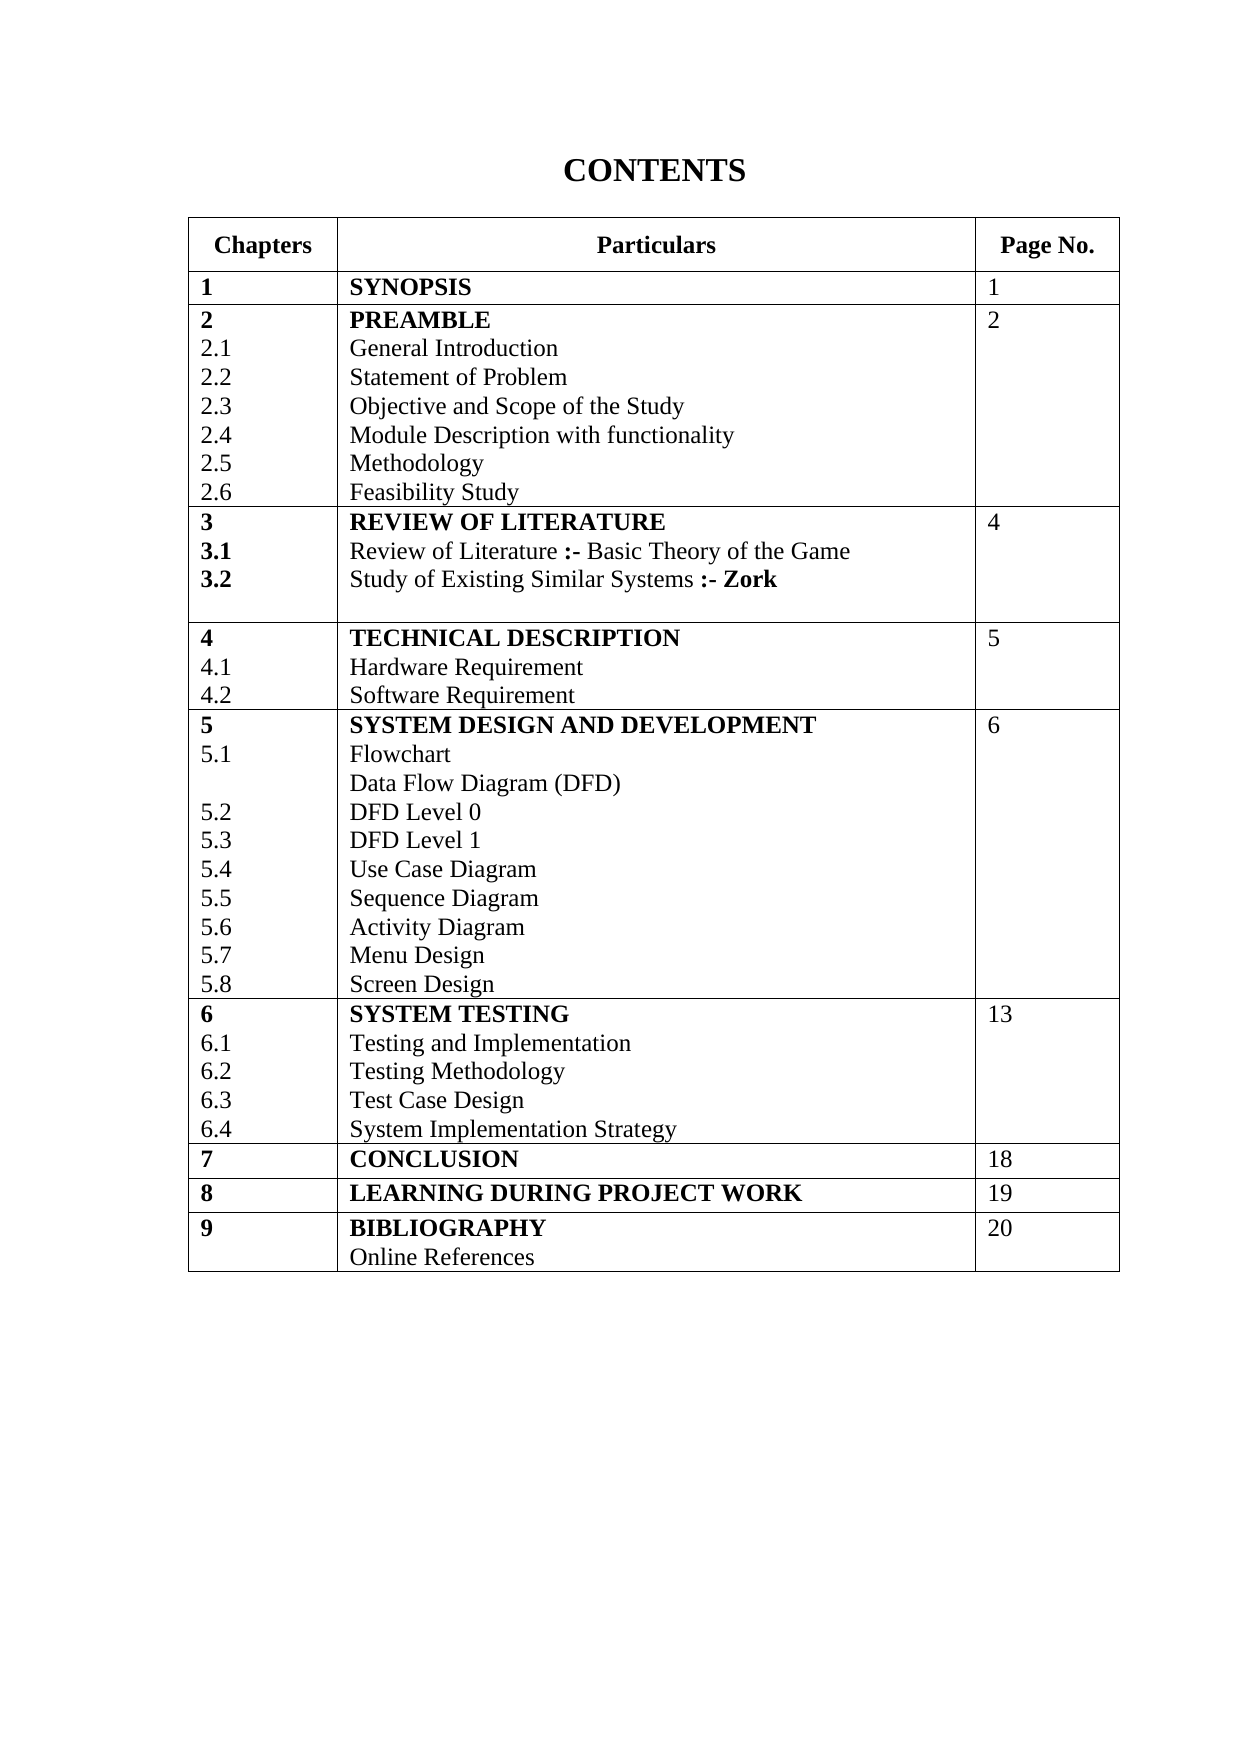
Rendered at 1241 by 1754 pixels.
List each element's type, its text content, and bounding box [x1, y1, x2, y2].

table_cell SYSTEM TESTING Testing and Implementation Testing Methodology Test Case Design System Implementation Strategy [338, 999, 975, 1143]
table_cell 5 5.1 5.2 5.3 5.4 5.5 5.6 5.7 5.8 [189, 710, 337, 998]
table_cell 19 [976, 1179, 1119, 1212]
table_cell 8 [189, 1179, 337, 1212]
text CONTENTS [488, 150, 1090, 188]
table_cell 3 3.1 3.2 [189, 507, 337, 622]
table_cell 13 [976, 999, 1119, 1143]
table_cell 9 [189, 1213, 337, 1271]
table_cell 2 2.1 2.2 2.3 2.4 2.5 2.6 [189, 305, 337, 506]
table_cell 6 6.1 6.2 6.3 6.4 [189, 999, 337, 1143]
table_cell 6 [976, 710, 1119, 998]
table_cell SYNOPSIS [338, 272, 975, 304]
table_cell 4 4.1 4.2 [189, 623, 337, 709]
table_cell SYSTEM DESIGN AND DEVELOPMENT Flowchart Data Flow Diagram (DFD) DFD Level 0 DFD Level 1 Use Case Diagram Sequence Diagram Activity Diagram Menu Design Screen Design [338, 710, 975, 998]
table_cell 2 [976, 305, 1119, 506]
table_cell 18 [976, 1144, 1119, 1177]
table_cell 1 [189, 272, 337, 304]
table_header Chapters [189, 218, 337, 271]
table_cell LEARNING DURING PROJECT WORK [338, 1179, 975, 1212]
table_cell 7 [189, 1144, 337, 1177]
table_cell BIBLIOGRAPHY Online References [338, 1213, 975, 1271]
table_cell 1 [976, 272, 1119, 304]
table_cell REVIEW OF LITERATURE Review of Literature :- Basic Theory of the Game Study of Existing Similar Systems :- Zork [338, 507, 975, 622]
table_header Particulars [338, 218, 975, 271]
table_cell CONCLUSION [338, 1144, 975, 1177]
table_cell 5 [976, 623, 1119, 709]
table_header Page No. [976, 218, 1119, 271]
table_cell PREAMBLE General Introduction Statement of Problem Objective and Scope of the Study Module Description with functionality Methodology Feasibility Study [338, 305, 975, 506]
table_cell 4 [976, 507, 1119, 622]
table_cell TECHNICAL DESCRIPTION Hardware Requirement Software Requirement [338, 623, 975, 709]
table_cell 20 [976, 1213, 1119, 1271]
